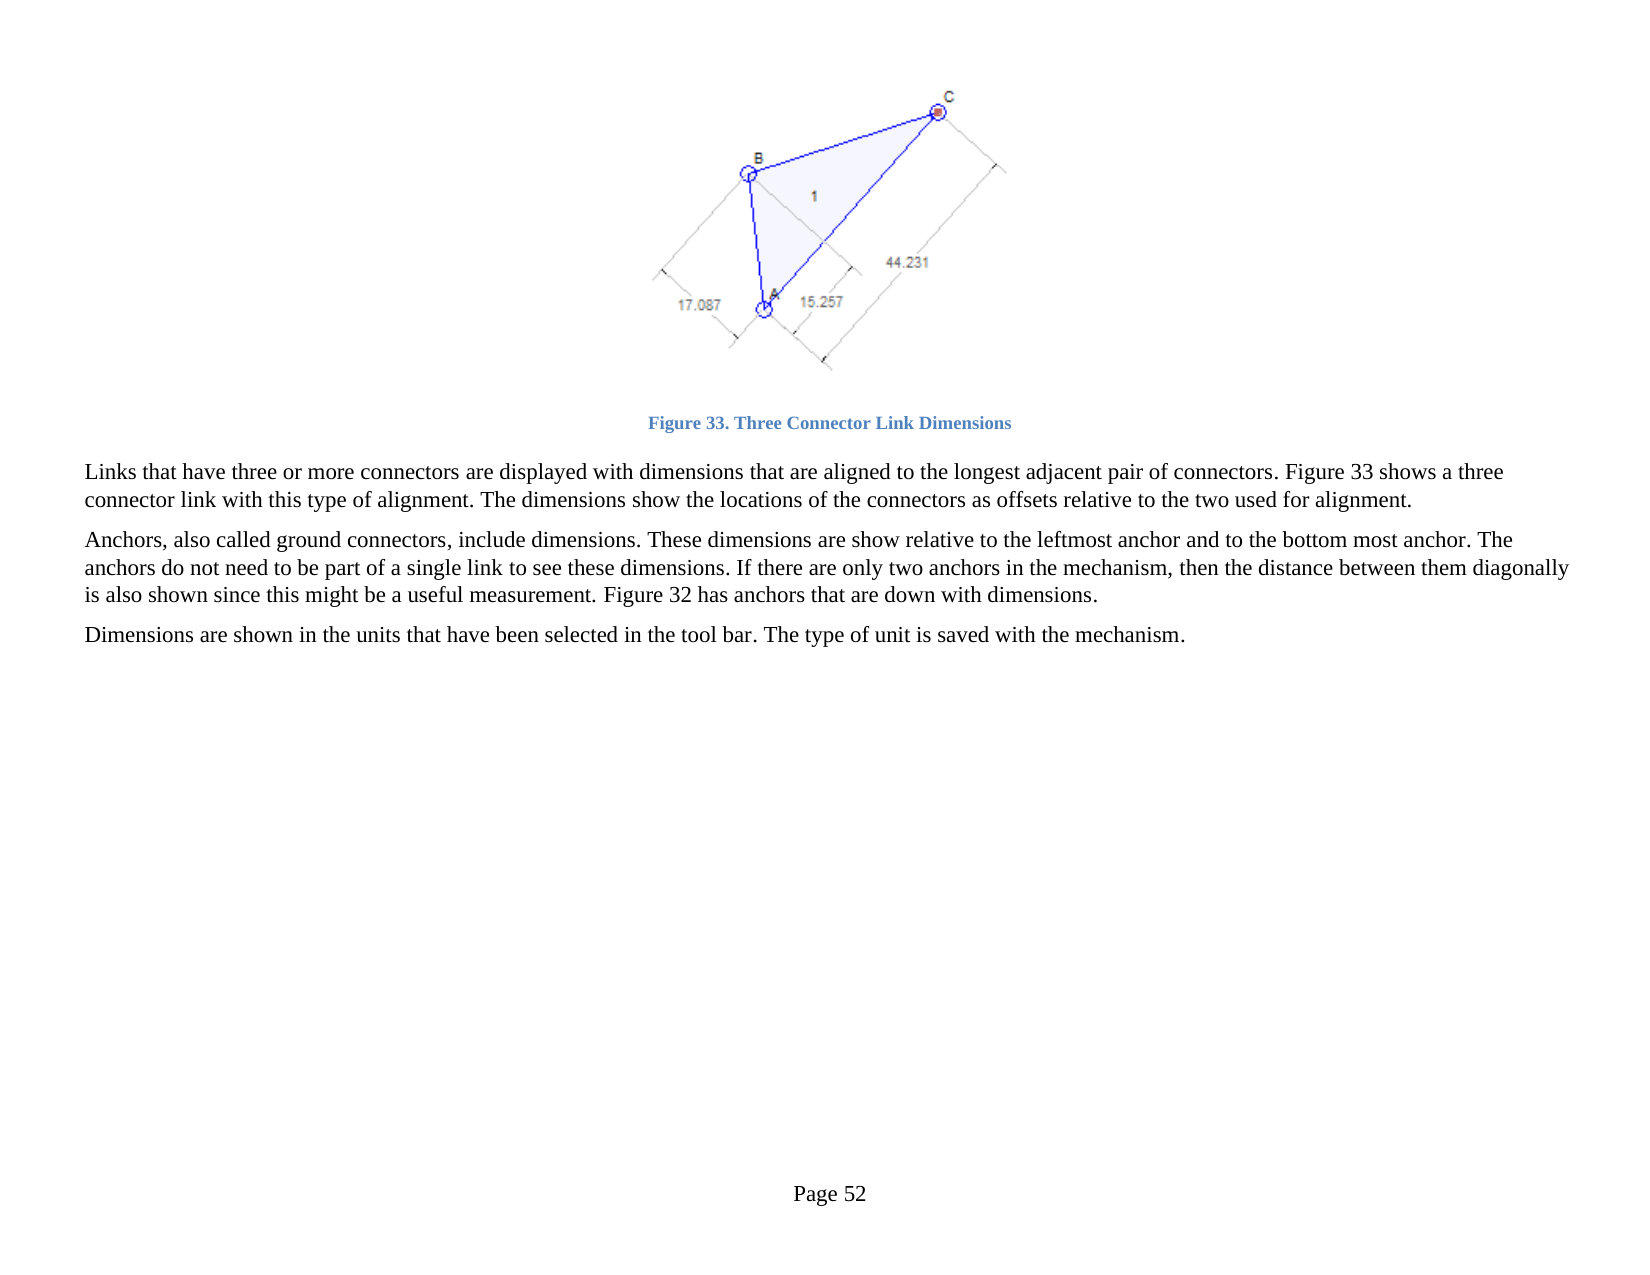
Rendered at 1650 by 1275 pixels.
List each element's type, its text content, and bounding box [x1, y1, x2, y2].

text Links that have three or more connectors are displayed with dimensions that are aligned to the longest adjacent pair of connectors. Figure 33 shows a three connector link with this type of alignment. The dimensions show the locations of the connectors as offsets relative to the two used for alignment. [84, 458, 1575, 512]
text Figure 33. Three Connector Link Dimensions [84, 412, 1575, 433]
picture [629, 75, 1030, 399]
text Dimensions are shown in the units that have been selected in the tool bar. The type of unit is saved with the mechanism. [84, 621, 1575, 648]
text Anchors, also called ground connectors, include dimensions. These dimensions are show relative to the leftmost anchor and to the bottom most anchor. The anchors do not need to be part of a single link to see these dimensions. If there are only two anchors in the mechanism, then the distance between them diagonally is also shown since this might be a useful measurement. Figure 32 has anchors that are down with dimensions. [84, 526, 1575, 608]
